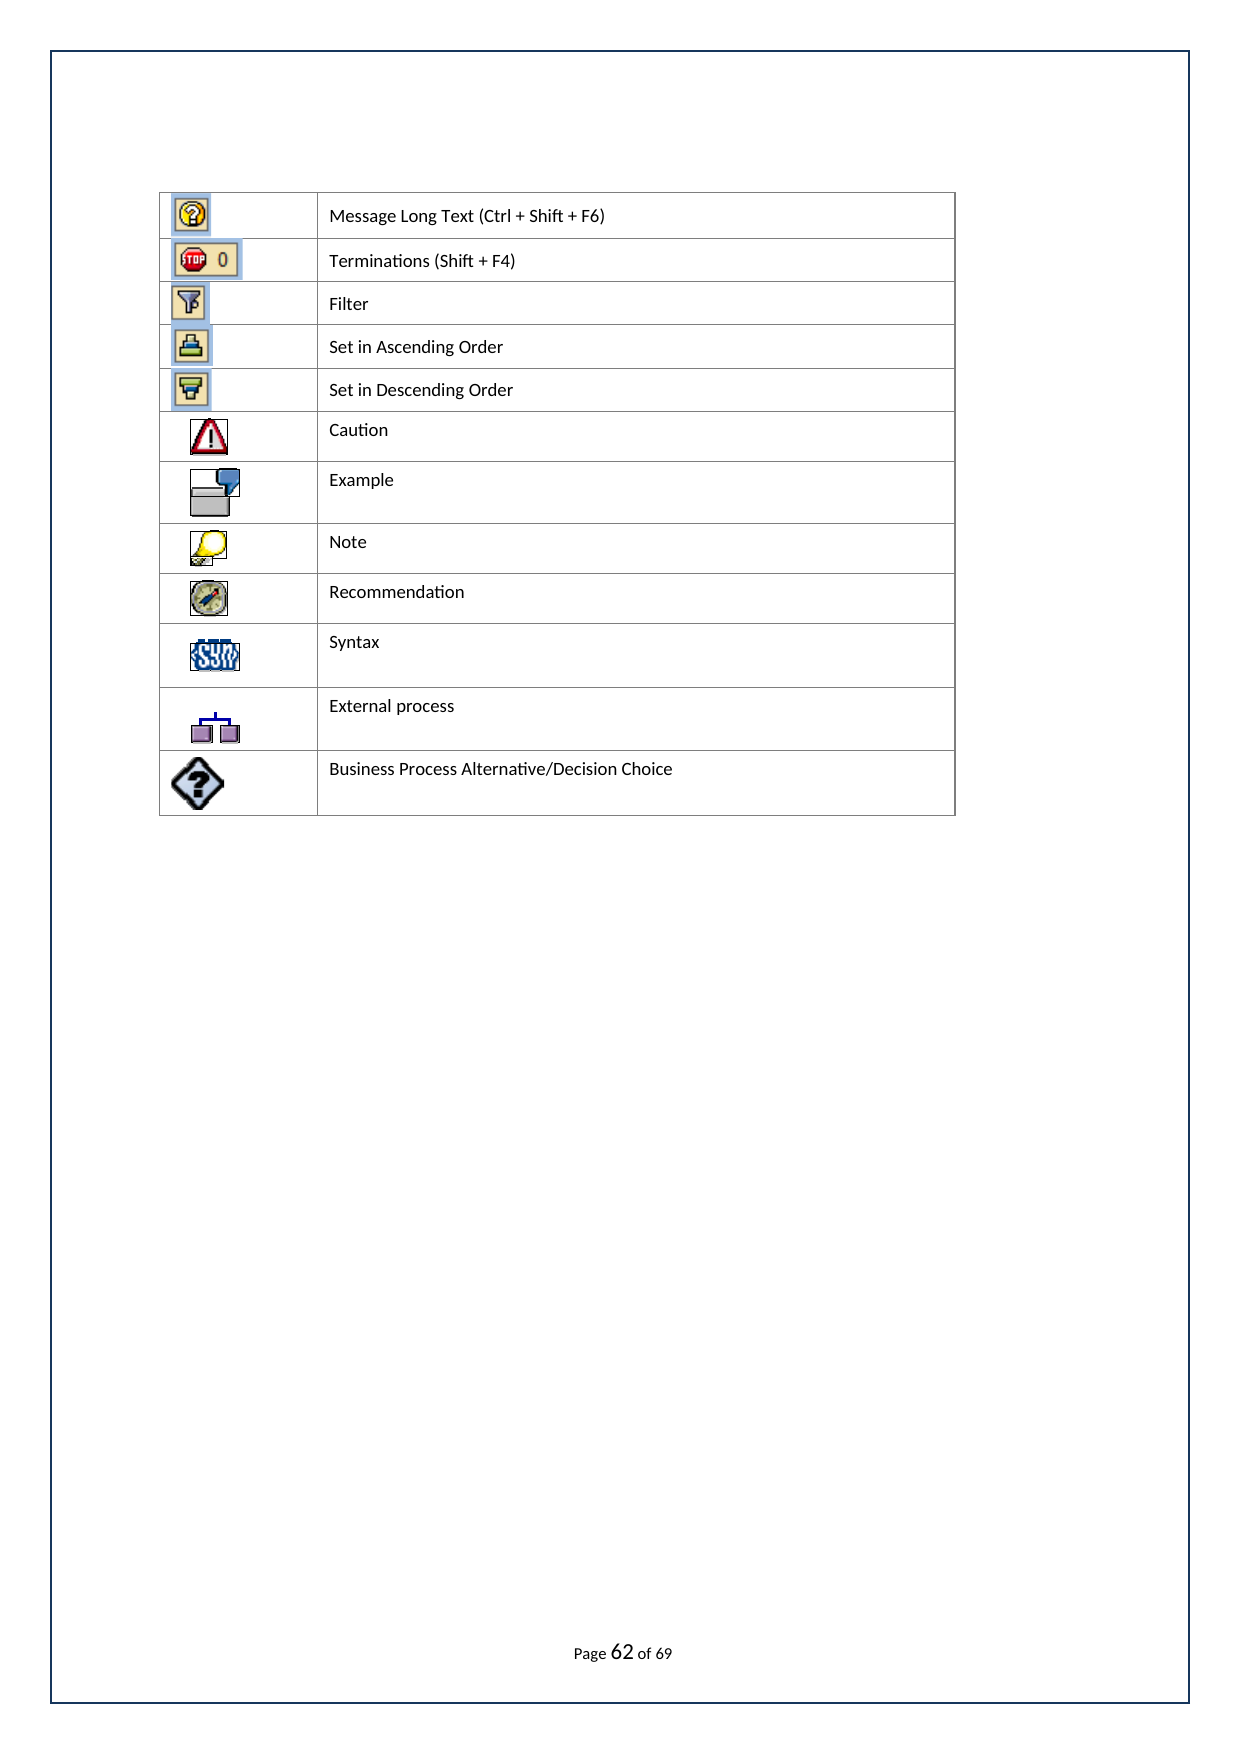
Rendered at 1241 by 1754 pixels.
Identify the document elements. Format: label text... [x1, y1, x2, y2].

table_cell [160, 751, 317, 815]
table_cell [160, 624, 317, 687]
table_cell Business Process Alternative/Decision Choice [318, 751, 954, 815]
table_header [212, 193, 317, 238]
table_cell [160, 282, 171, 324]
table_cell [160, 412, 317, 461]
picture [171, 193, 243, 280]
table_cell [160, 574, 317, 623]
table_cell [160, 239, 317, 281]
picture [171, 282, 213, 366]
table_cell [160, 524, 317, 573]
table_cell Filter [318, 282, 954, 324]
table_cell Caution [318, 412, 954, 461]
table_header [160, 193, 171, 238]
table_cell Set in Descending Order [318, 369, 954, 411]
table_cell [160, 325, 317, 367]
table_cell External process [318, 688, 954, 750]
table_cell Set in Ascending Order [318, 325, 954, 367]
table_cell Example [318, 462, 954, 523]
table_cell [212, 369, 317, 411]
table_cell Recommendation [318, 574, 954, 623]
table_cell [210, 282, 317, 324]
table_cell Note [318, 524, 954, 573]
table_cell Terminations (Shift + F4) [318, 239, 954, 281]
table_cell [160, 688, 317, 750]
picture [171, 368, 212, 411]
table_cell [160, 462, 317, 523]
table_cell Syntax [318, 624, 954, 687]
table_cell [160, 369, 171, 411]
picture [171, 757, 225, 810]
table_header Message Long Text (Ctrl + Shift + F6) [318, 193, 954, 238]
